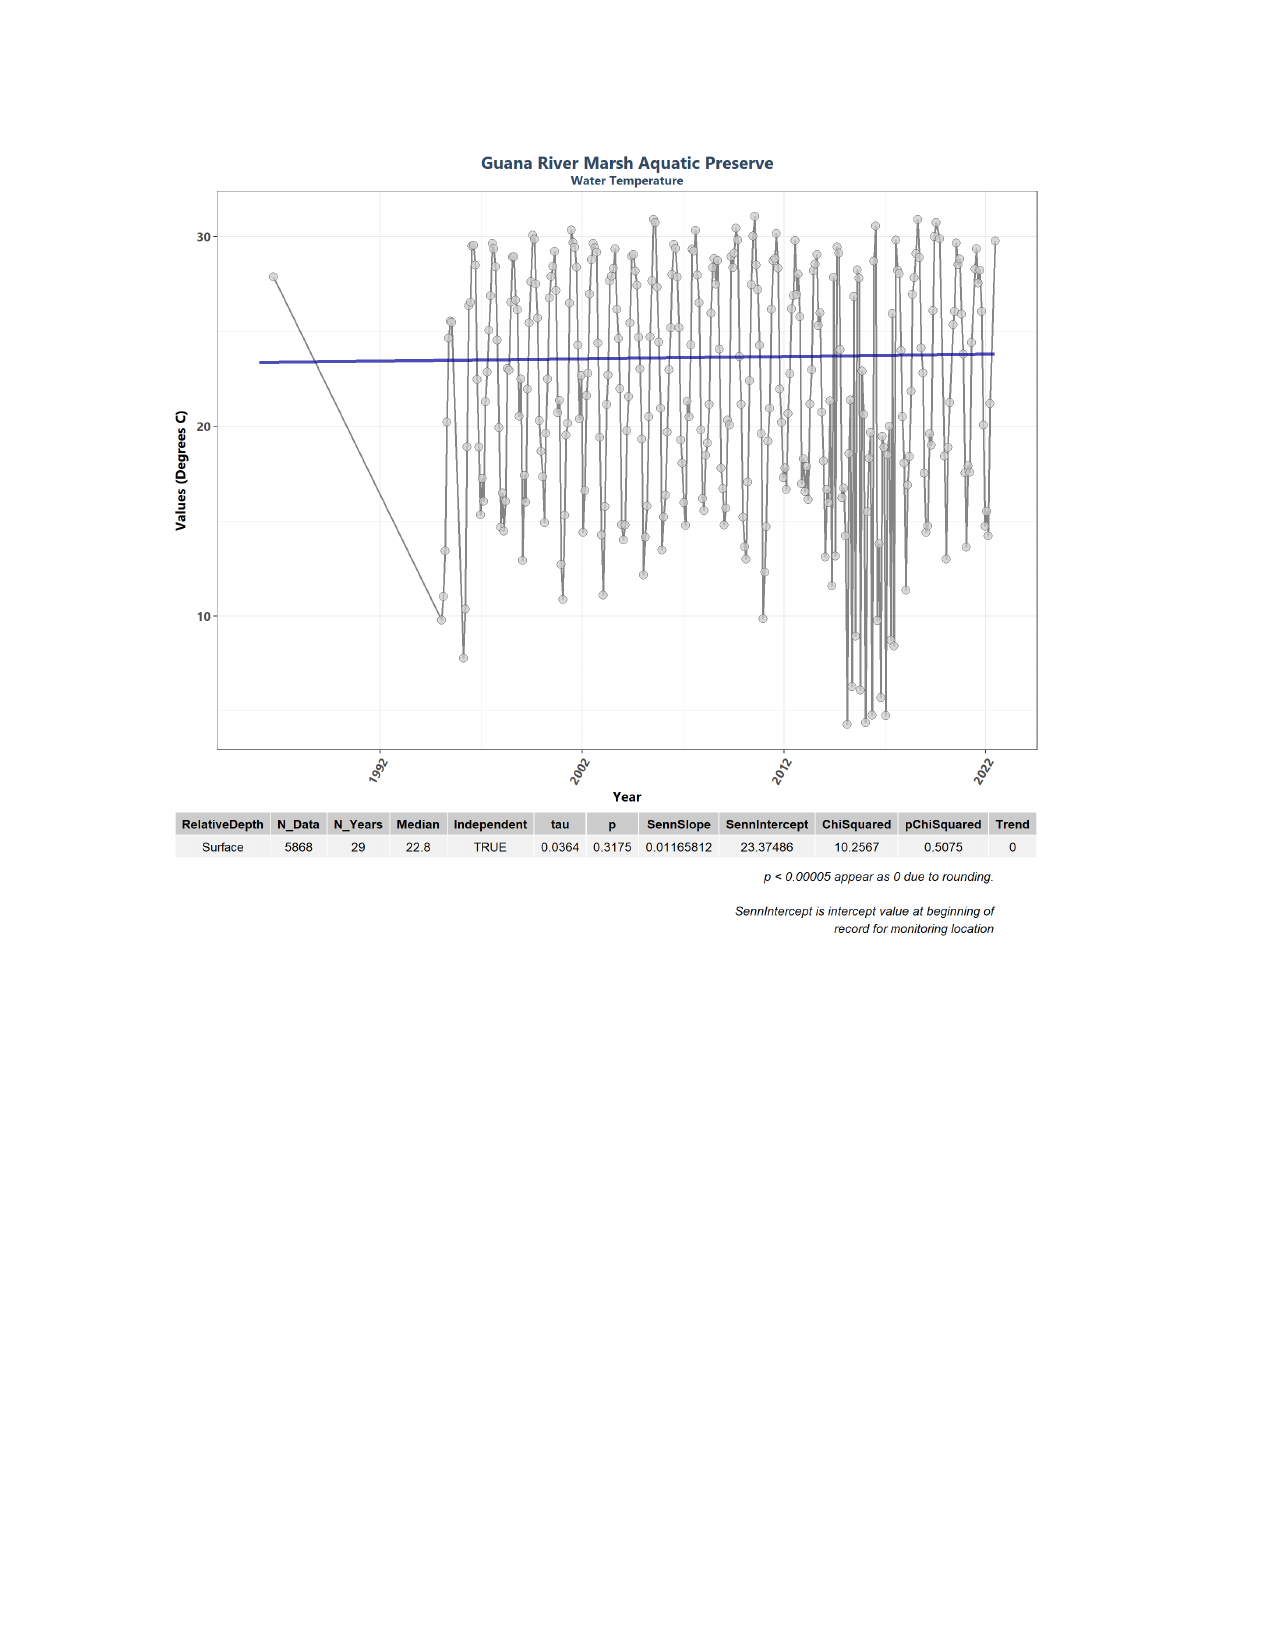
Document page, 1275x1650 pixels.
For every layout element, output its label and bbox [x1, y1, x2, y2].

picture [168, 150, 1044, 938]
